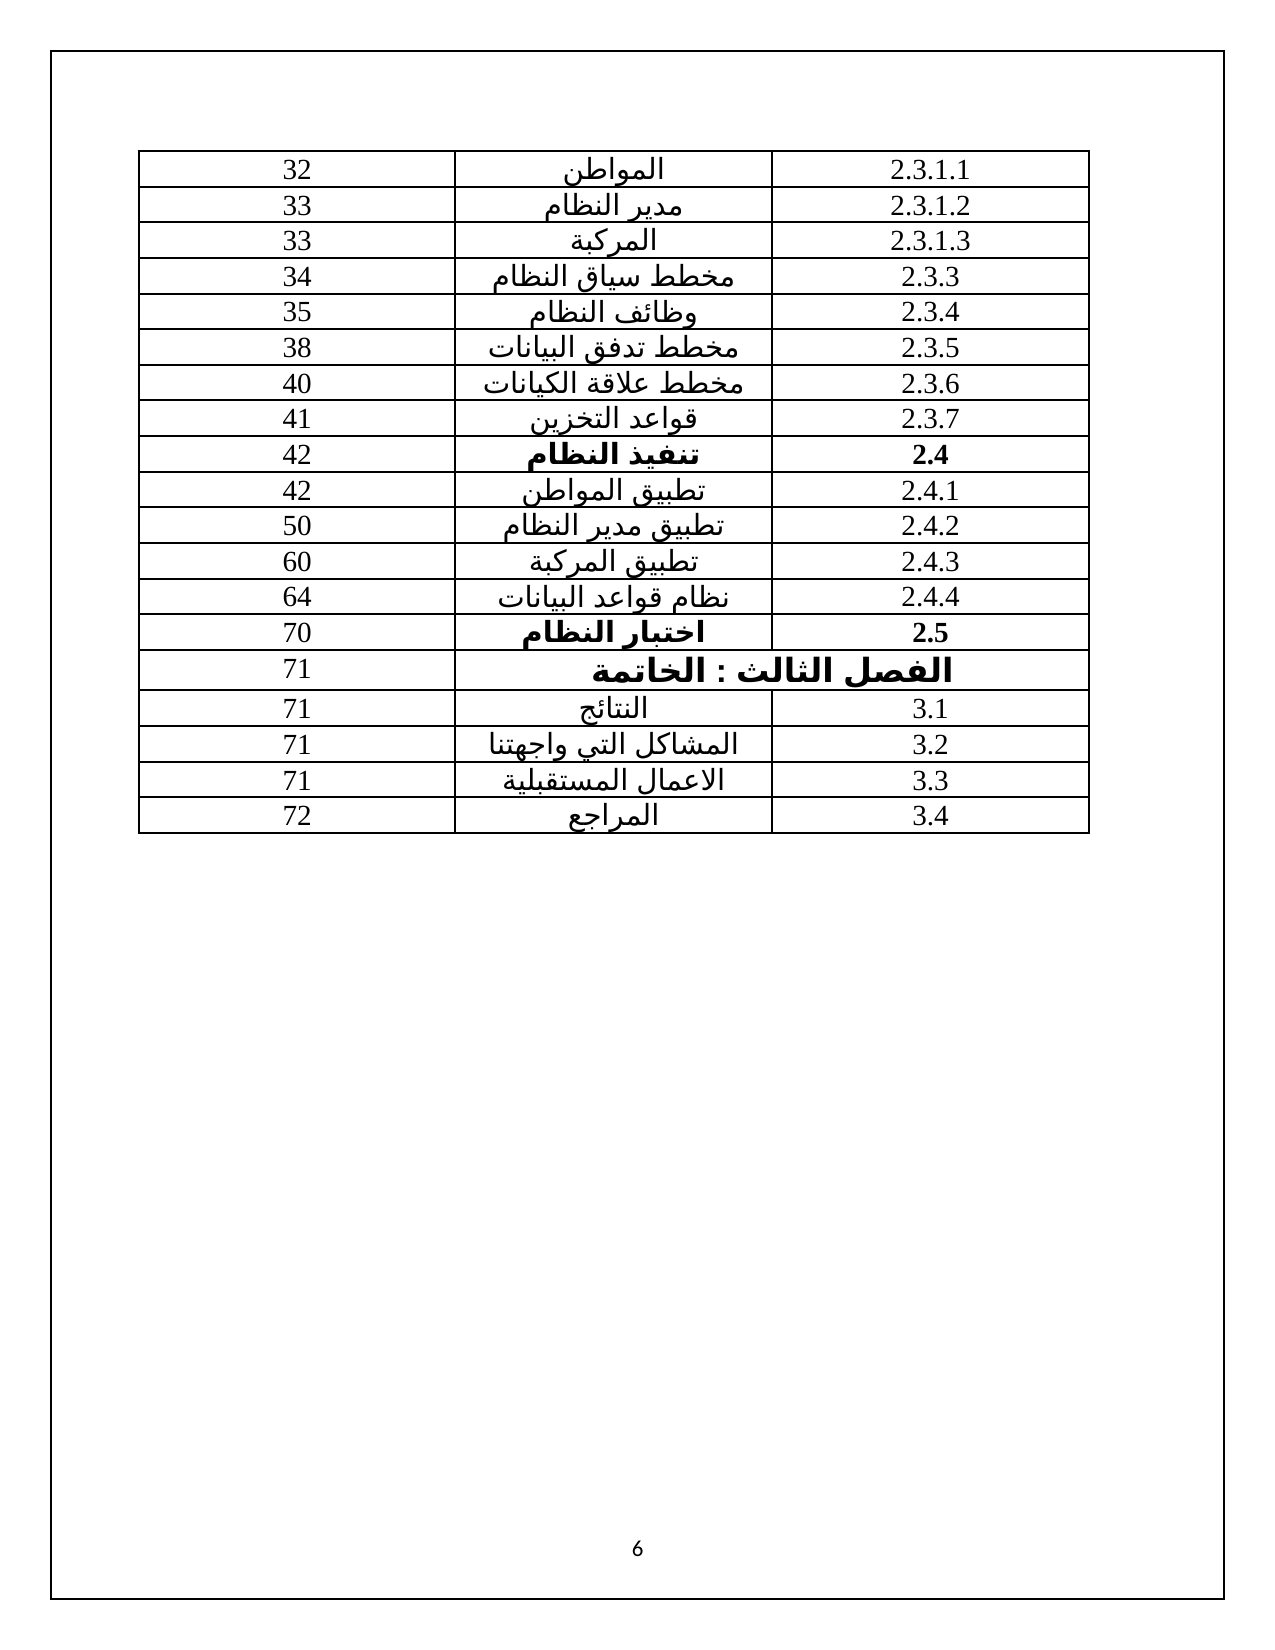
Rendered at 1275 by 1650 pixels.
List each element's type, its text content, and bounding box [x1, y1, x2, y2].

table_cell 2.4.2 [773, 508, 1088, 542]
table_cell 33 [140, 188, 454, 221]
table_cell 33 [140, 223, 454, 257]
table_cell 34 [140, 259, 454, 292]
table_cell قواعد التخزين [456, 401, 771, 435]
table_cell 3.2 [773, 727, 1088, 761]
table_cell 60 [140, 544, 454, 577]
table_cell تطبيق المركبة [456, 544, 771, 577]
table_cell 2.5 [773, 615, 1088, 649]
table_cell 72 [140, 798, 454, 832]
table_cell الاعمال المستقبلية [456, 763, 771, 796]
table_cell مخطط علاقة الكيانات [456, 366, 771, 399]
table_cell 32 [140, 152, 454, 186]
table_cell 42 [140, 437, 454, 471]
table_cell 50 [140, 508, 454, 542]
table_cell 2.3.1.3 [773, 223, 1088, 257]
table_cell 42 [140, 473, 454, 506]
table_cell 2.3.7 [773, 401, 1088, 435]
table_cell المشاكل التي واجهتنا [456, 727, 771, 761]
table_cell 2.3.6 [773, 366, 1088, 399]
table_cell 2.3.5 [773, 330, 1088, 364]
table_cell مدير النظام [456, 188, 771, 221]
table_cell نظام قواعد البيانات [456, 580, 771, 613]
table_cell مخطط تدفق البيانات [456, 330, 771, 364]
table_cell 2.3.1.1 [773, 152, 1088, 186]
table_cell 2.4 [773, 437, 1088, 471]
table_cell وظائف النظام [456, 295, 771, 328]
table_cell المواطن [456, 152, 771, 186]
table_cell 38 [140, 330, 454, 364]
table_cell 2.3.3 [773, 259, 1088, 292]
table_cell 71 [140, 727, 454, 761]
table_cell 64 [140, 580, 454, 613]
table_cell 3.4 [773, 798, 1088, 832]
table_cell 2.4.3 [773, 544, 1088, 577]
table_cell اختبار النظام [456, 615, 771, 649]
table_cell تنفيذ النظام [456, 437, 771, 471]
table_cell النتائج [456, 691, 771, 725]
table_cell 3.3 [773, 763, 1088, 796]
table_cell 71 [140, 763, 454, 796]
table_cell 71 [140, 691, 454, 725]
table_cell المركبة [456, 223, 771, 257]
table_cell الفصل الثالث : الخاتمة [456, 651, 1088, 689]
table_cell تطبيق مدير النظام [456, 508, 771, 542]
table_cell 40 [140, 366, 454, 399]
table_cell 2.4.4 [773, 580, 1088, 613]
table_cell المراجع [456, 798, 771, 832]
table_cell 71 [140, 651, 454, 689]
table_cell مخطط سياق النظام [456, 259, 771, 292]
table_cell 35 [140, 295, 454, 328]
table_cell 2.4.1 [773, 473, 1088, 506]
table_cell 3.1 [773, 691, 1088, 725]
table_cell 2.3.4 [773, 295, 1088, 328]
table_cell 41 [140, 401, 454, 435]
table_cell تطبيق المواطن [456, 473, 771, 506]
table_cell 2.3.1.2 [773, 188, 1088, 221]
table_cell 70 [140, 615, 454, 649]
